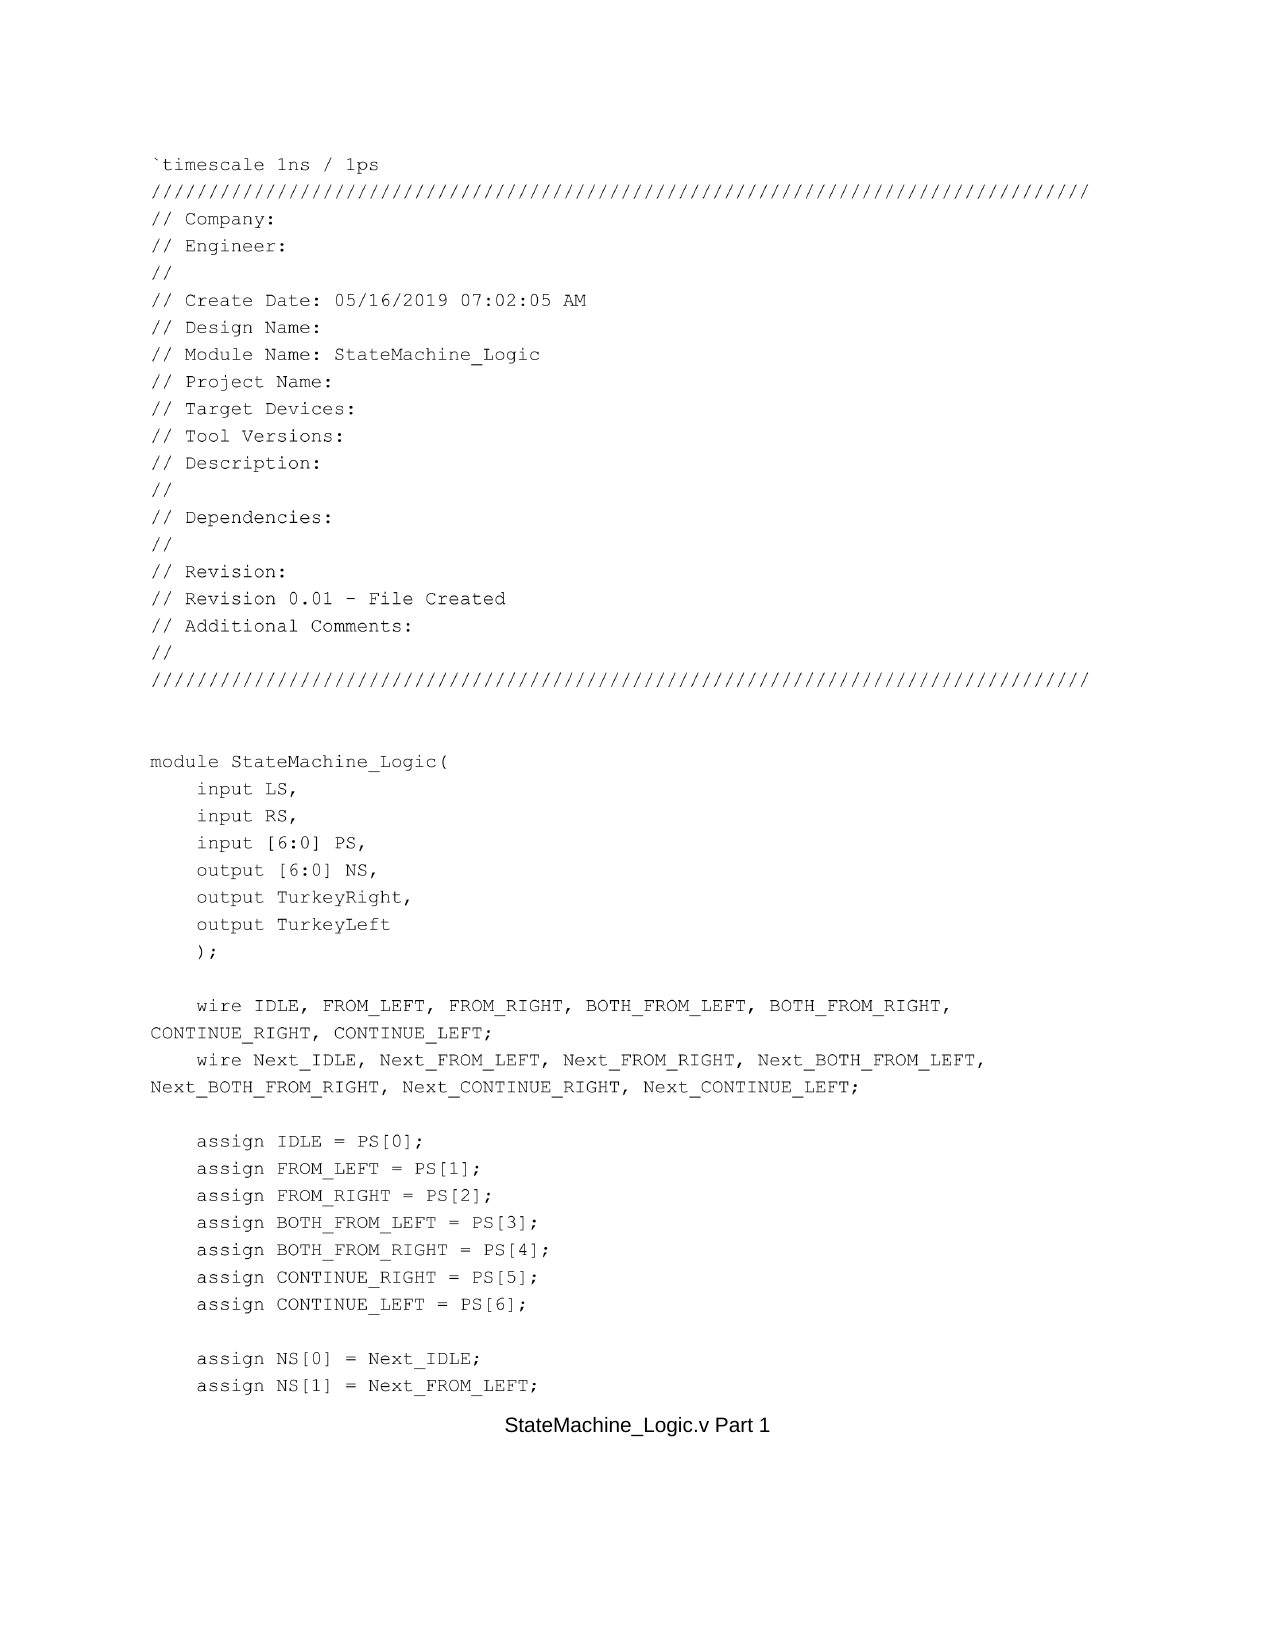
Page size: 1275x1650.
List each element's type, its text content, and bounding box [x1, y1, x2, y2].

text StateMachine_Logic.v Part 1 [150, 1413, 1125, 1436]
picture [150, 150, 1125, 1413]
